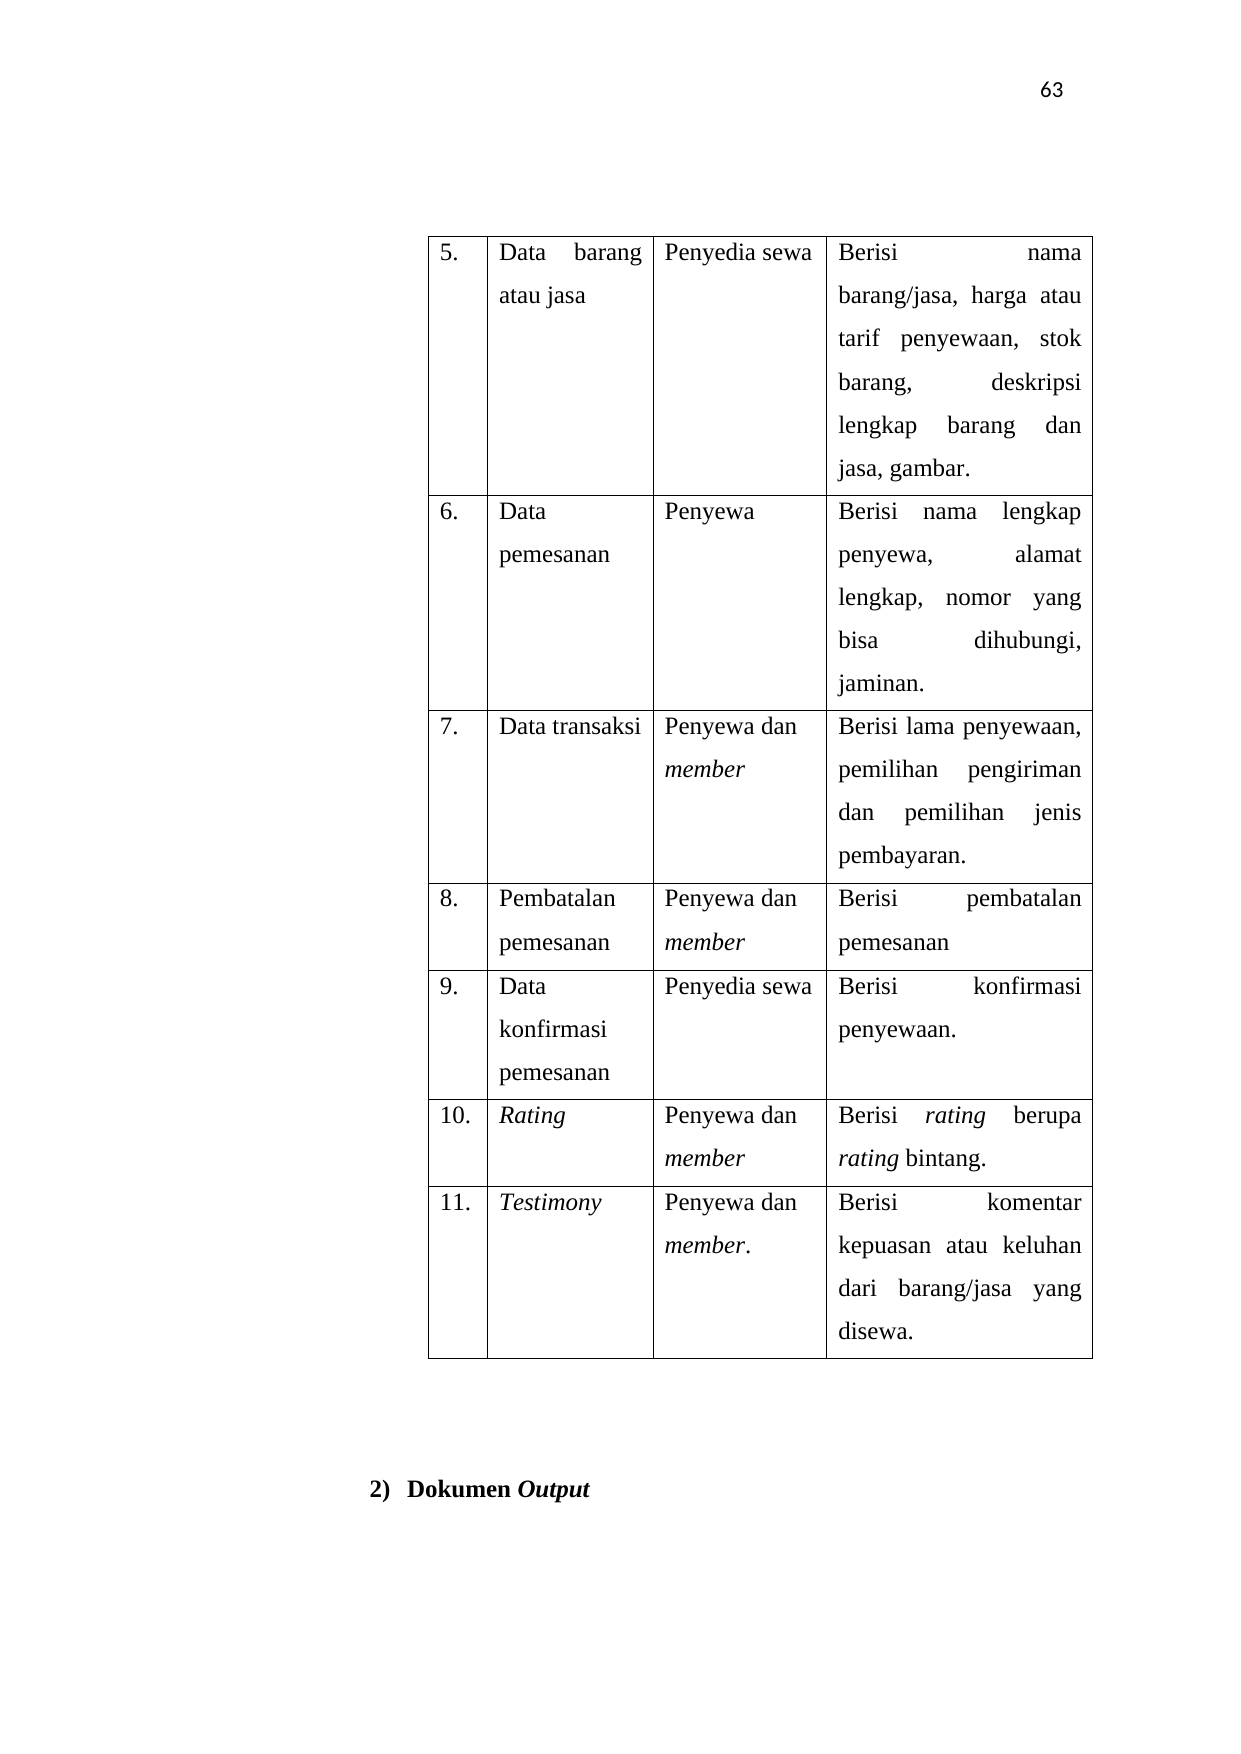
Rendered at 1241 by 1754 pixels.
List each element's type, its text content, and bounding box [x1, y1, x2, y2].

table_cell 11. [429, 1187, 487, 1358]
table_cell Berisi lama penyewaan, pemilihan pengiriman dan pemilihan jenis pembayaran. [827, 711, 1092, 882]
table_cell Penyewa dan member [654, 1100, 826, 1186]
table_cell Penyewa [654, 496, 826, 710]
table_cell Pembatalan pemesanan [488, 884, 653, 970]
table_cell 9. [429, 971, 487, 1099]
table_cell Data barang atau jasa [488, 237, 653, 495]
table_cell 5. [429, 237, 487, 495]
table_cell Penyewa dan member. [654, 1187, 826, 1358]
table_cell Rating [488, 1100, 653, 1186]
table_cell Data pemesanan [488, 496, 653, 710]
table_cell Berisi nama barang/jasa, harga atau tarif penyewaan, stok barang, deskripsi lengkap barang dan jasa, gambar. [827, 237, 1092, 495]
table_cell Berisi nama lengkap penyewa, alamat lengkap, nomor yang bisa dihubungi, jaminan. [827, 496, 1092, 710]
table_cell 6. [429, 496, 487, 710]
table_cell Penyedia sewa [654, 237, 826, 495]
table_cell Testimony [488, 1187, 653, 1358]
list Dokumen Output [369, 1474, 1063, 1503]
table_cell Berisi komentar kepuasan atau keluhan dari barang/jasa yang disewa. [827, 1187, 1092, 1358]
table_cell Data transaksi [488, 711, 653, 882]
table_cell Penyedia sewa [654, 971, 826, 1099]
table_cell Berisi pembatalan pemesanan [827, 884, 1092, 970]
table_cell 10. [429, 1100, 487, 1186]
table_cell 7. [429, 711, 487, 882]
table_cell Berisi konfirmasi penyewaan. [827, 971, 1092, 1099]
table_cell 8. [429, 884, 487, 970]
table_cell Berisi rating berupa rating bintang. [827, 1100, 1092, 1186]
table_cell Penyewa dan member [654, 711, 826, 882]
table_cell Penyewa dan member [654, 884, 826, 970]
table_cell Data konfirmasi pemesanan [488, 971, 653, 1099]
